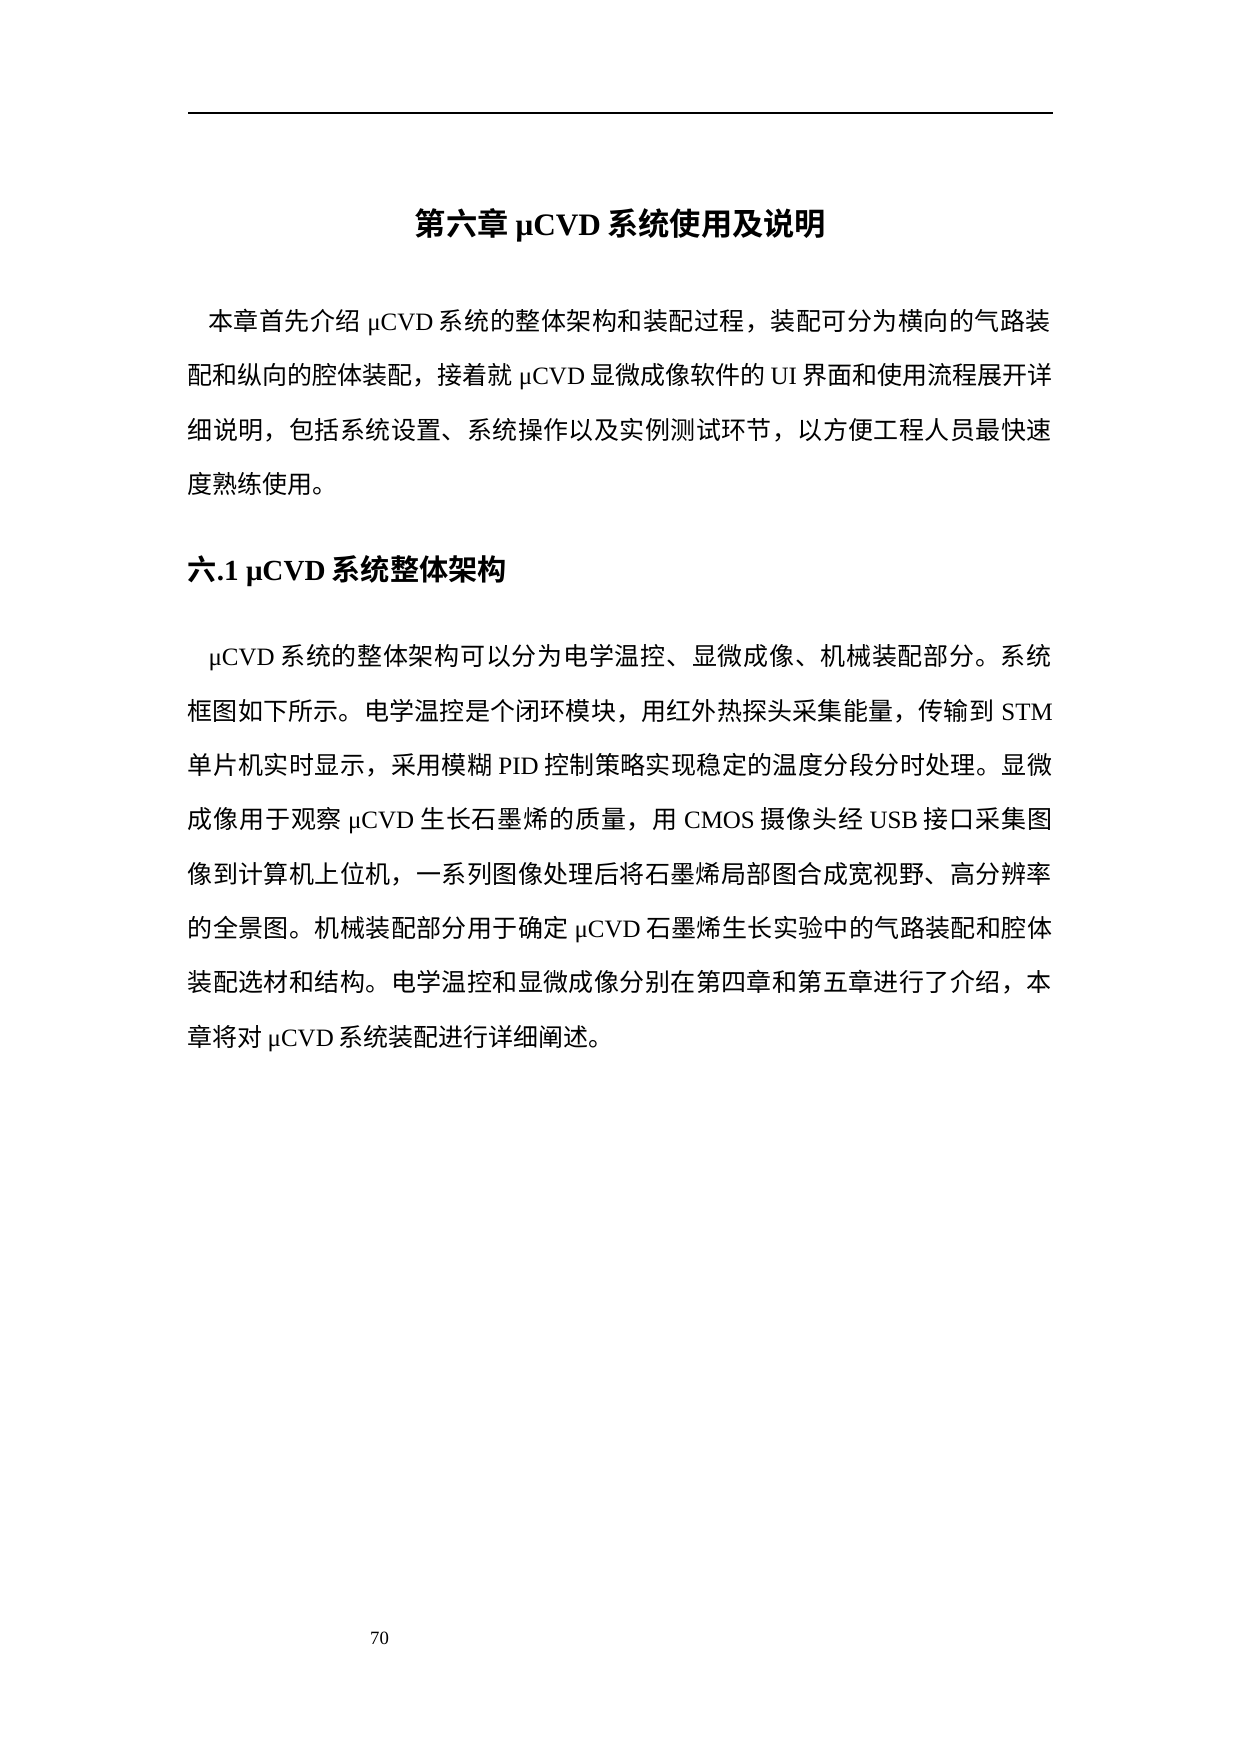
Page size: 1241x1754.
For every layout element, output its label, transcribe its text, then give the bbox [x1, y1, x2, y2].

text μCVD系统的整体架构可以分为电学温控、显微成像、机械装配部分。系统框图如下所示。电学温控是个闭环模块，用红外热探头采集能量，传输到STM单片机实时显示，采用模糊PID控制策略实现稳定的温度分段分时处理。显微成像用于观察μCVD生长石墨烯的质量，用CMOS摄像头经USB接口采集图像到计算机上位机，一系列图像处理后将石墨烯局部图合成宽视野、高分辨率的全景图。机械装配部分用于确定μCVD石墨烯生长实验中的气路装配和腔体装配选材和结构。电学温控和显微成像分别在第四章和第五章进行了介绍，本章将对μCVD系统装配进行详细阐述。 [187, 637, 1053, 1053]
subtitle μCVD系统整体架构 [187, 546, 1053, 588]
subtitle μCVD系统使用及说明 [187, 199, 1053, 244]
text 本章首先介绍μCVD系统的整体架构和装配过程，装配可分为横向的气路装配和纵向的腔体装配，接着就μCVD显微成像软件的UI界面和使用流程展开详细说明，包括系统设置、系统操作以及实例测试环节，以方便工程人员最快速度熟练使用。 [187, 301, 1053, 501]
